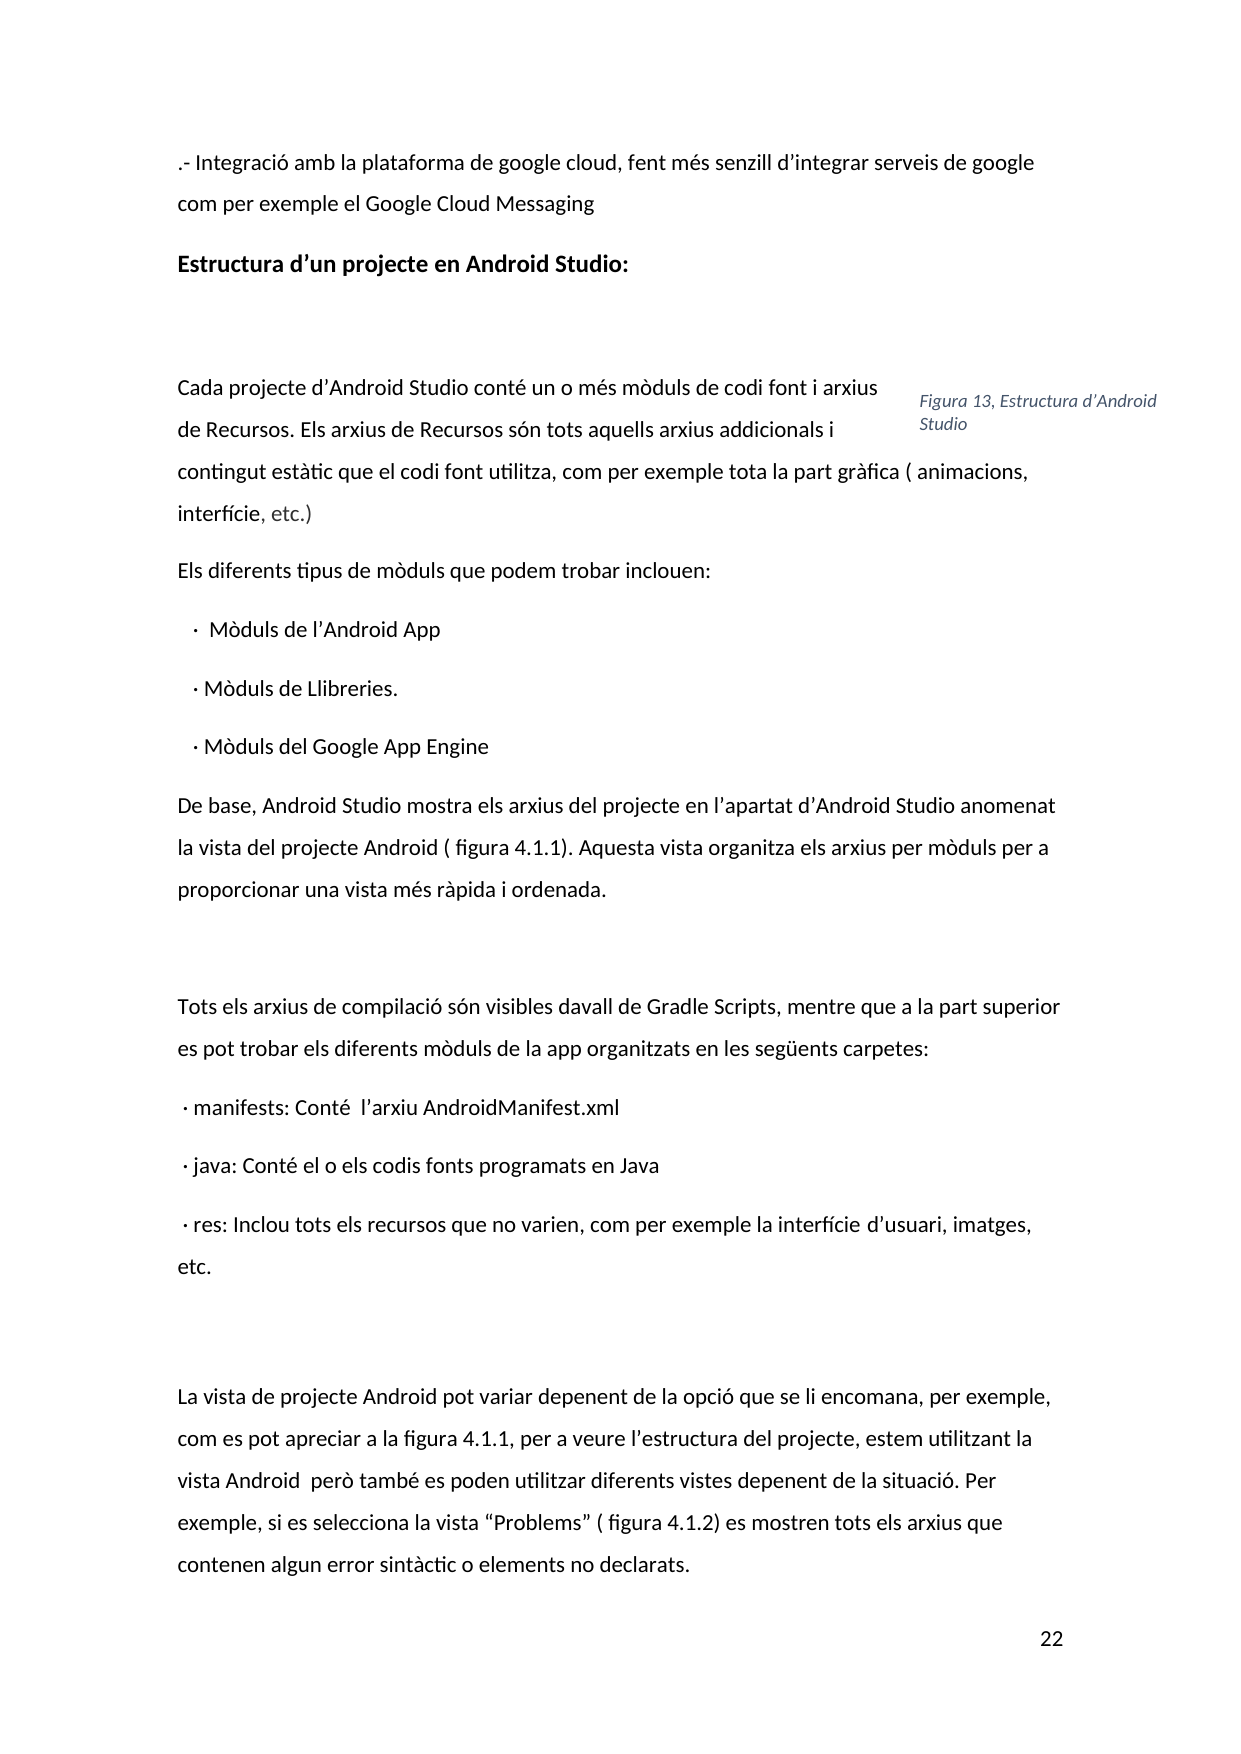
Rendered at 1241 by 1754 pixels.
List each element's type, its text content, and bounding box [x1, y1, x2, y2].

text · Mòduls de Llibreries. [177, 674, 1063, 702]
text Cada projecte d’Android Studio conté un o més mòduls de codi font i arxius de Recursos. Els arxius de Recursos són tots aquells arxius addicionals i contingut estàtic que el codi font utilitza, com per exemple tota la part gràfica ( animacions, interfície, etc.) [177, 373, 1063, 527]
text · Mòduls del Google App Engine [177, 732, 1063, 761]
text Els diferents tipus de mòduls que podem trobar inclouen: [177, 557, 1063, 584]
text · Mòduls de l’Android App [177, 615, 1063, 643]
text · res: Inclou tots els recursos que no varien, com per exemple la interfície d’usuari, imatges, etc. [177, 1210, 1063, 1280]
text · manifests: Conté l’arxiu AndroidManifest.xml [177, 1093, 1063, 1121]
text De base, Android Studio mostra els arxius del projecte en l’apartat d’Android Studio anomenat la vista del projecte Android ( figura 4.1.1). Aquesta vista organitza els arxius per mòduls per a proporcionar una vista més ràpida i ordenada. [177, 791, 1063, 903]
text · java: Conté el o els codis fonts programats en Java [177, 1152, 1063, 1180]
text La vista de projecte Android pot variar depenent de la opció que se li encomana, per exemple, com es pot apreciar a la figura 4.1.1, per a veure l’estructura del projecte, estem utilitzant la vista Android però també es poden utilitzar diferents vistes depenent de la situació. Per exemple, si es selecciona la vista “Problems” ( figura 4.1.2) es mostren tots els arxius que contenen algun error sintàctic o elements no declarats. [177, 1382, 1063, 1578]
text .- Integració amb la plataforma de google cloud, fent més senzill d’integrar serveis de google com per exemple el Google Cloud Messaging [177, 148, 1063, 218]
text Tots els arxius de compilació són visibles davall de Gradle Scripts, mentre que a la part superior es pot trobar els diferents mòduls de la app organitzats en les següents carpetes: [177, 992, 1063, 1062]
text Estructura d’un projecte en Android Studio: [177, 248, 1063, 279]
